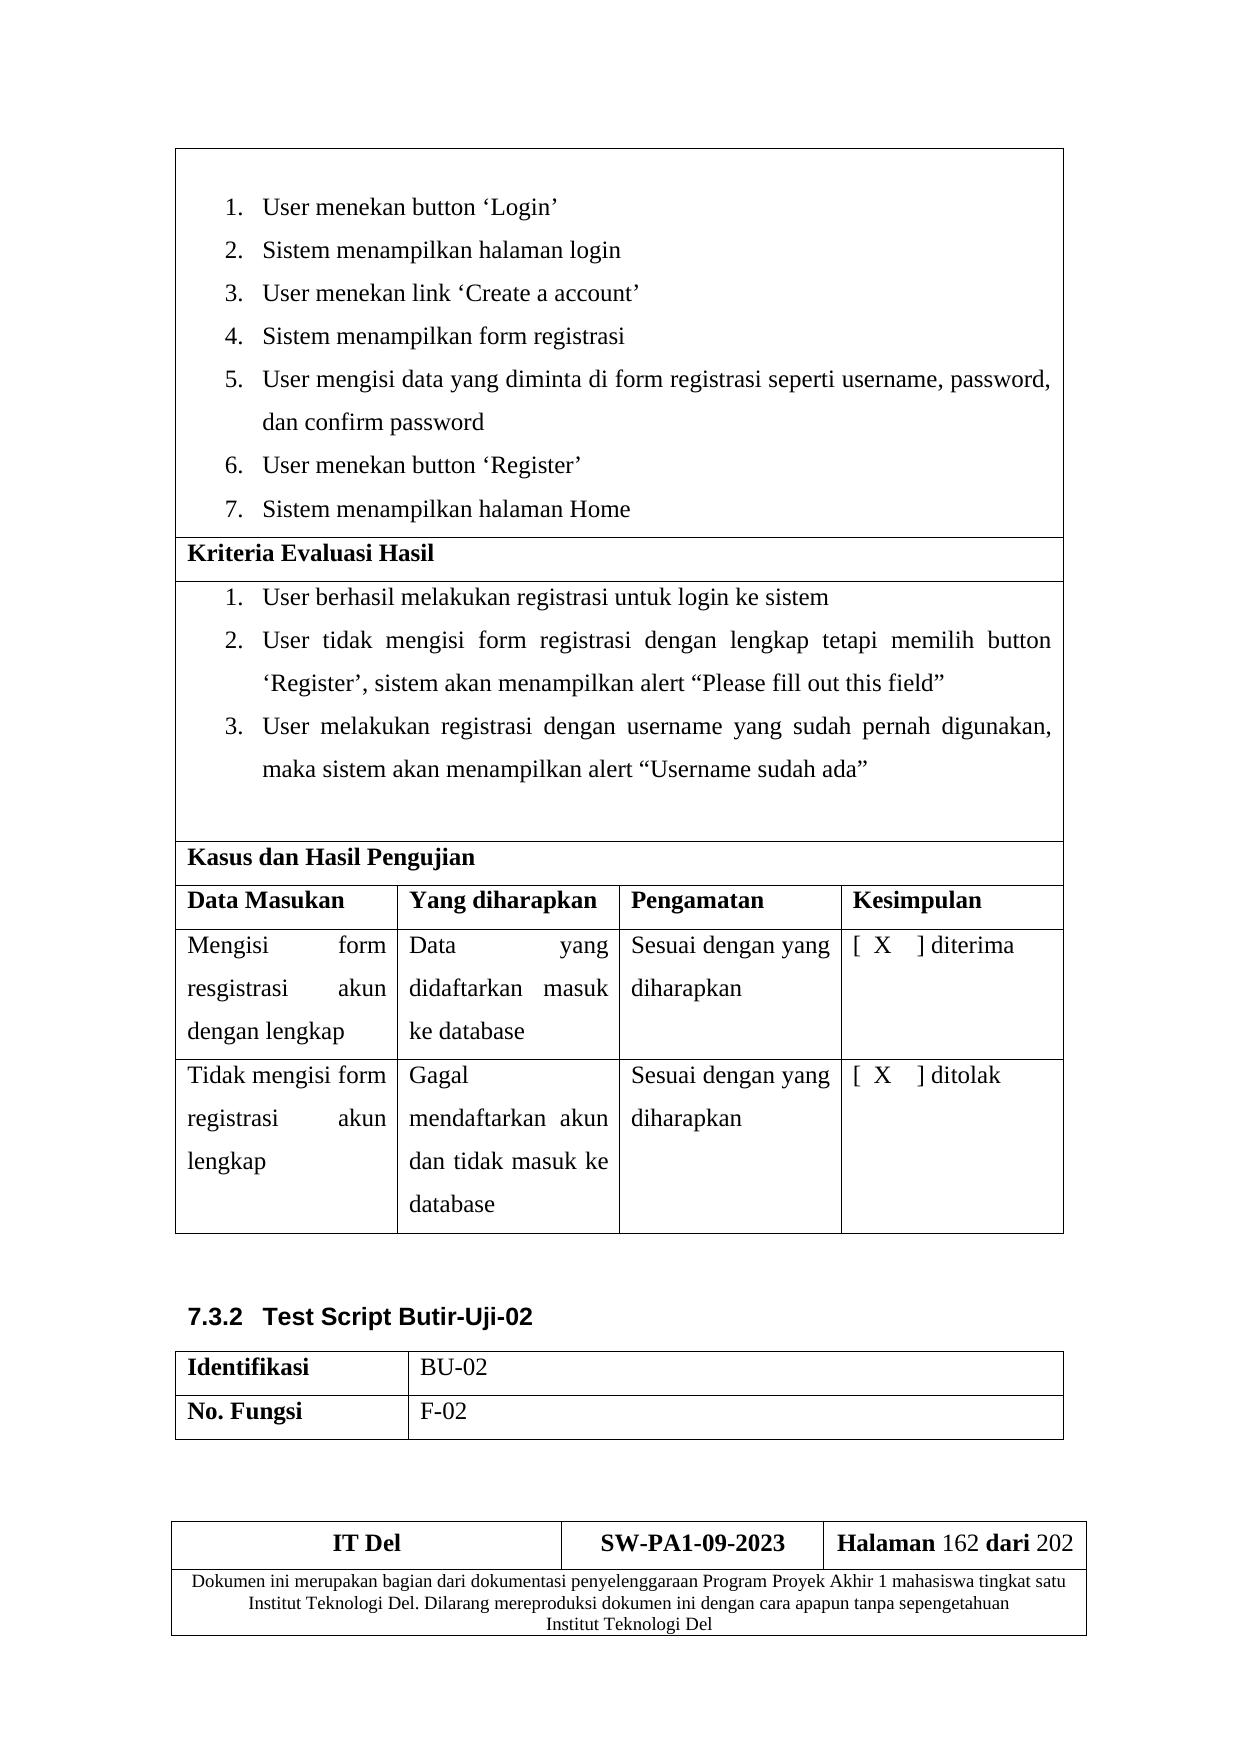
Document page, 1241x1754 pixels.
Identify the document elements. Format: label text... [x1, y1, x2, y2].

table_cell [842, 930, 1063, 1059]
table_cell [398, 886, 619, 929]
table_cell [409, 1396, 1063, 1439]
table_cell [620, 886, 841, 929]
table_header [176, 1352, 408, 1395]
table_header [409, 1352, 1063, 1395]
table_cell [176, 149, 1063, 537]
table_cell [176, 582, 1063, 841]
subtitle Test Script Butir-Uji-02 [187, 1302, 1092, 1330]
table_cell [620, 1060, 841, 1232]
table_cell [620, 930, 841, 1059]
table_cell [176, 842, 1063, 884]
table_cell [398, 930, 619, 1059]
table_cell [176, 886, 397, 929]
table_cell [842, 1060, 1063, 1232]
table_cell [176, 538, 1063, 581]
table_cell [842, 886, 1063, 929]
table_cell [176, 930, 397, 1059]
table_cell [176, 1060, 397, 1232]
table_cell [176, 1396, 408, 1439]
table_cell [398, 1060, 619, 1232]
